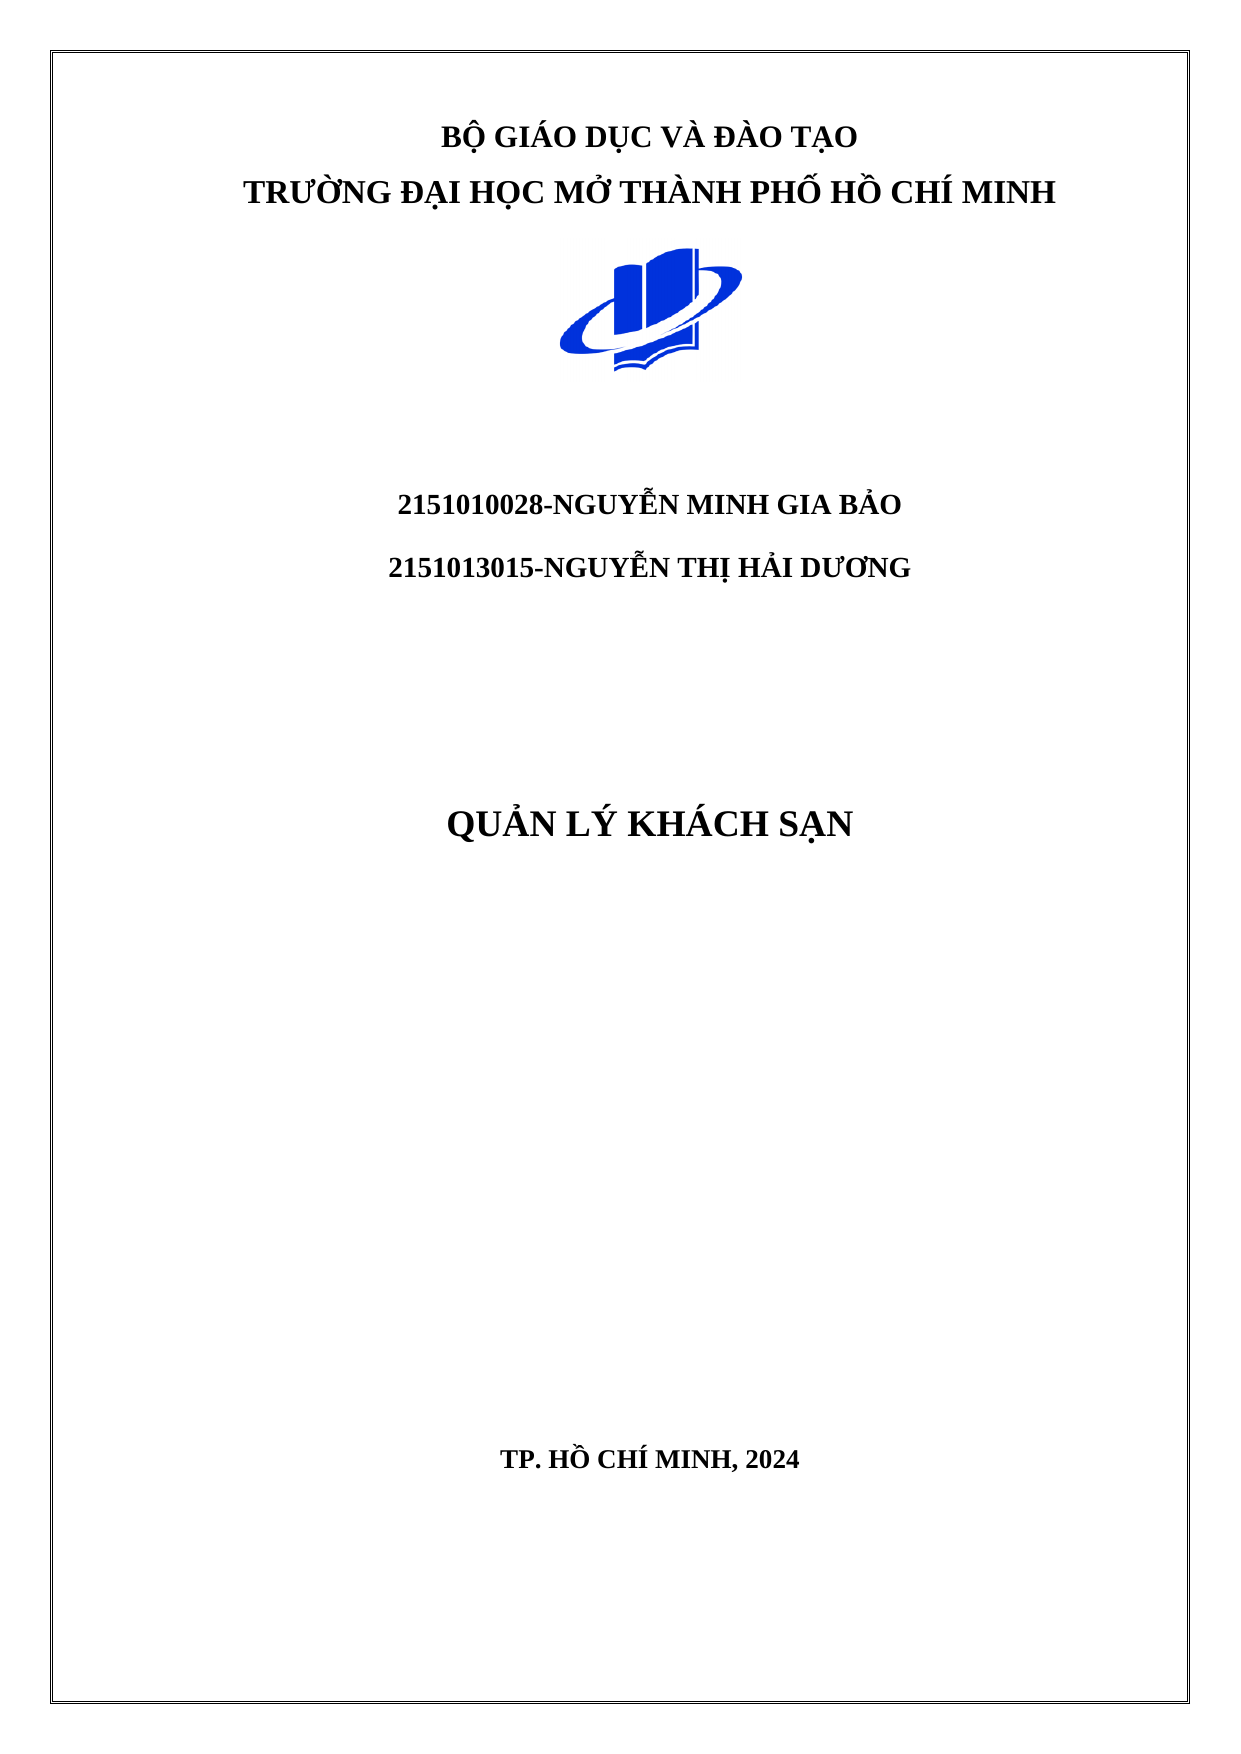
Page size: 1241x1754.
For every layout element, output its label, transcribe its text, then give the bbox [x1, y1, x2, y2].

text 2151010028-NGUYỄN MINH GIA BẢO [177, 487, 1122, 521]
text TP. HỒ CHÍ MINH, 2024 [177, 1443, 1122, 1474]
text 2151013015-NGUYỄN THỊ HẢI DƯƠNG [177, 550, 1122, 584]
text BỘ GIÁO DỤC VÀ ĐÀO TẠO [177, 118, 1122, 154]
text TRƯỜNG ĐẠI HỌC MỞ THÀNH PHỐ HỒ CHÍ MINH [177, 172, 1122, 210]
picture [517, 212, 780, 394]
text QUẢN LÝ KHÁCH SẠN [177, 802, 1122, 845]
